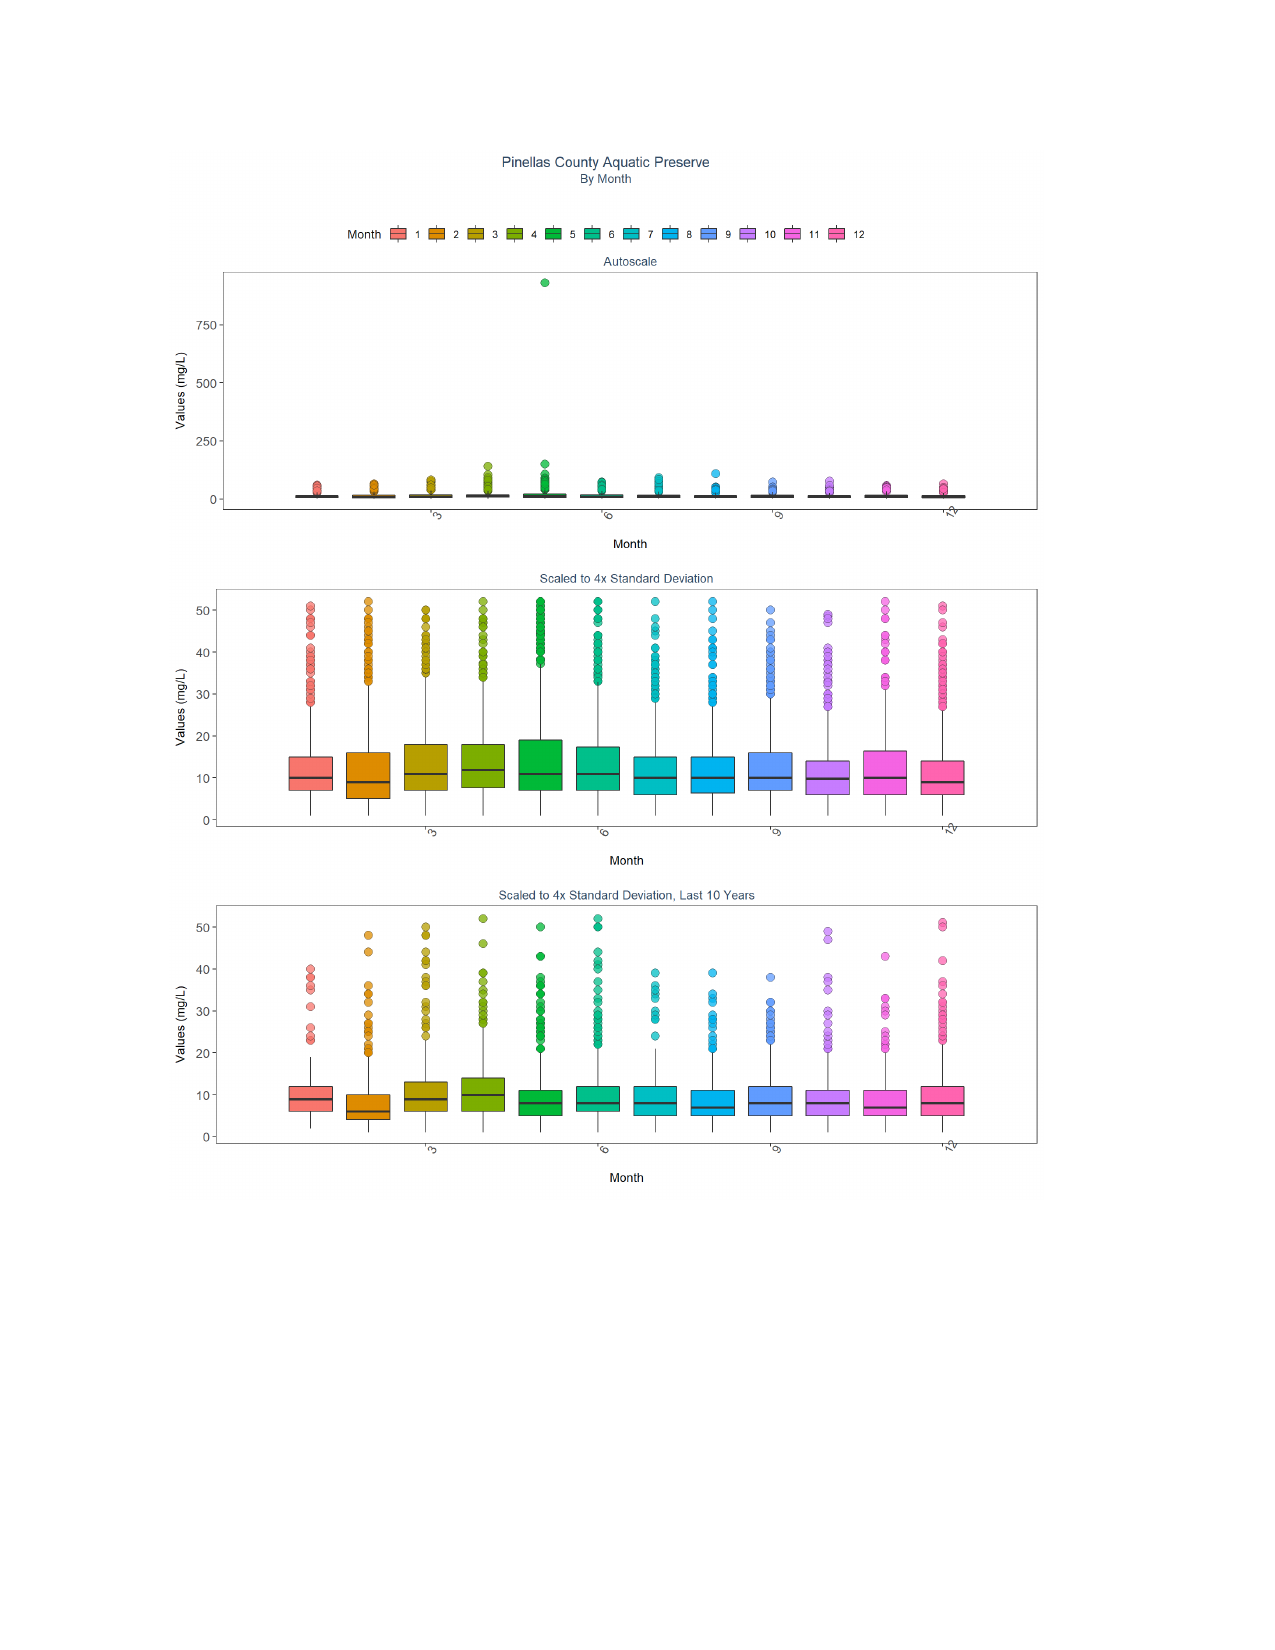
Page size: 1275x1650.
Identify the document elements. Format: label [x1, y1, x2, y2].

picture [168, 150, 1044, 1200]
